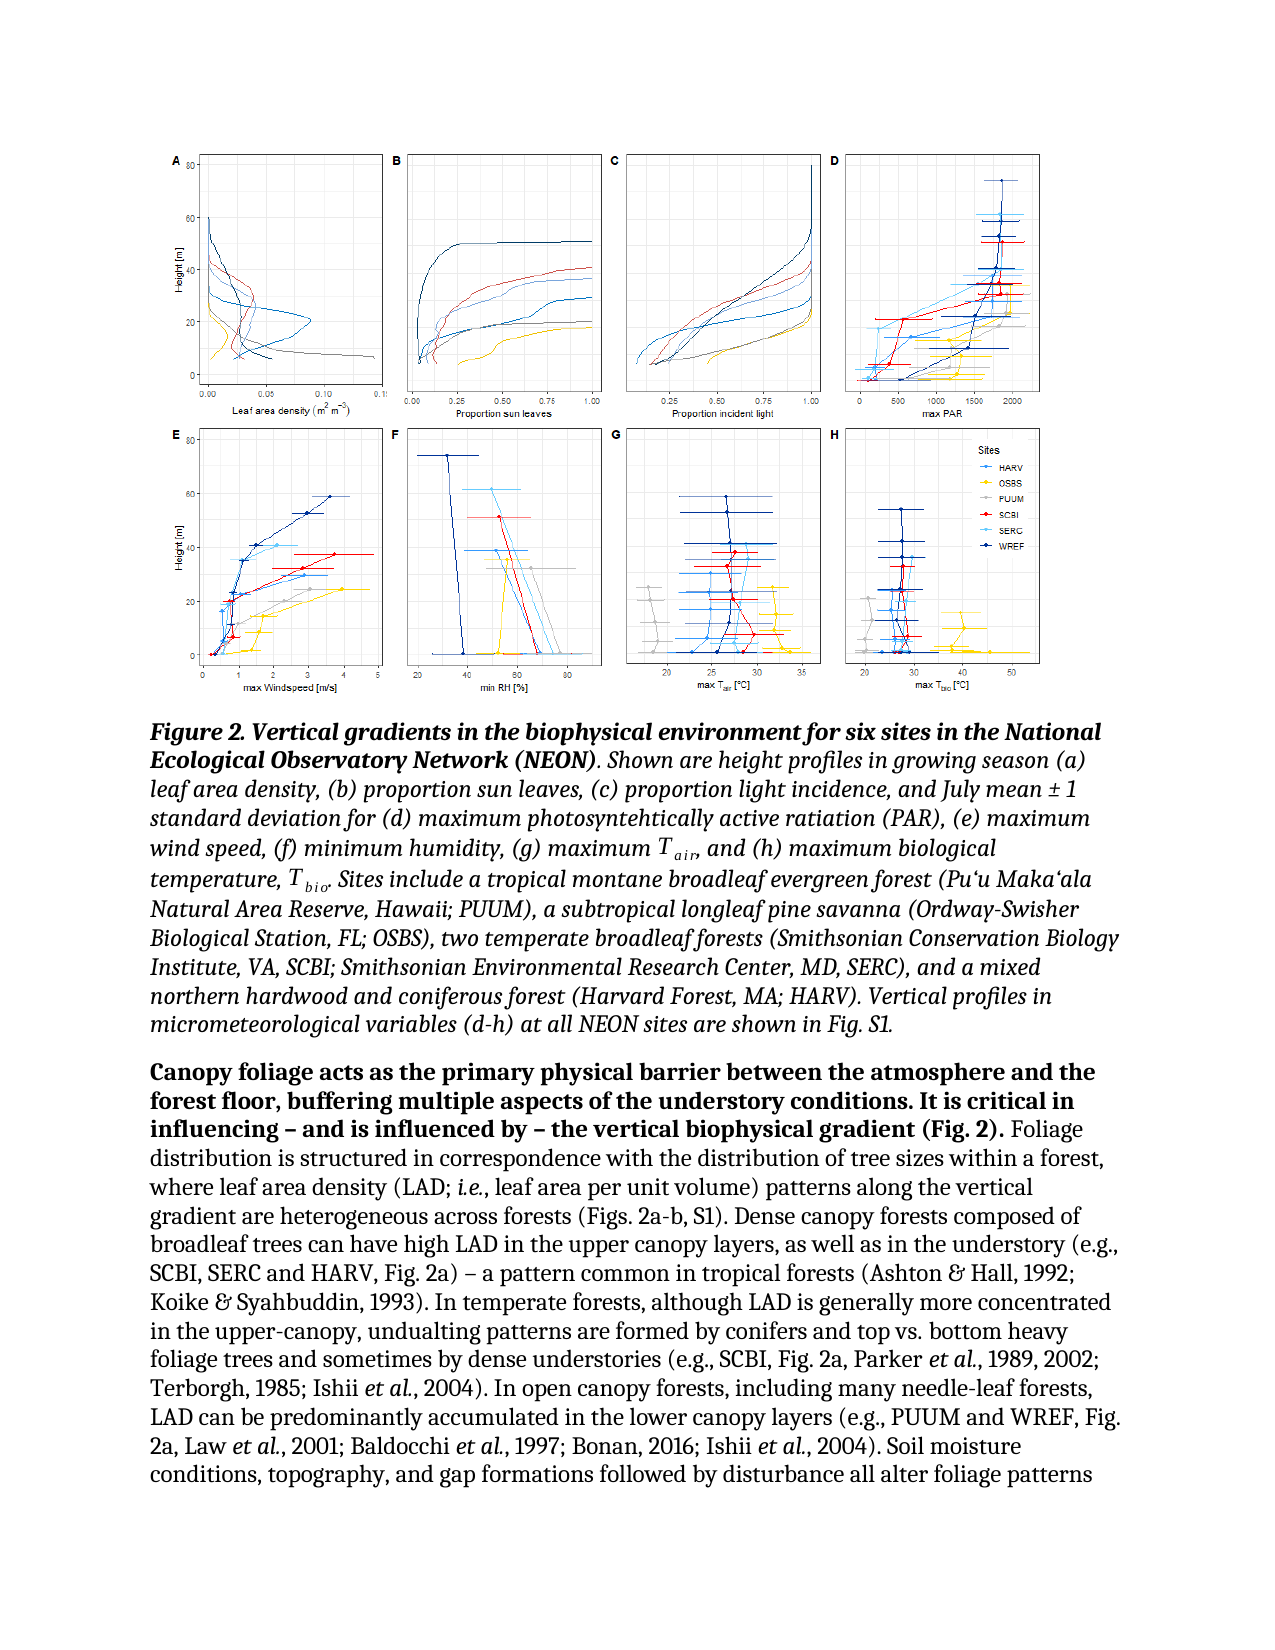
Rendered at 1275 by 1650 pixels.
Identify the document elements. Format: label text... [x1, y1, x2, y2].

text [150, 1058, 1125, 1489]
text Figure 2. Vertical gradients in the biophysical environment for six sites in the National Ecological Observatory Network (NEON). Shown are height profiles in growing season (a) leaf area density, (b) proportion sun leaves, (c) proportion light incidence, and July mean ± 1 standard deviation for (d) maximum photosyntehtically active ratiation (PAR), (e) maximum wind speed, (f) minimum humidity, (g) maximum , and (h) maximum biological temperature, . Sites include a tropical montane broadleaf evergreen forest (Pu‘u Maka‘ala Natural Area Reserve, Hawaii; PUUM), a subtropical longleaf pine savanna (Ordway-Swisher Biological Station, FL; OSBS), two temperate broadleaf forests (Smithsonian Conservation Biology Institute, VA, SCBI; Smithsonian Environmental Research Center, MD, SERC), and a mixed northern hardwood and coniferous forest (Harvard Forest, MA; HARV). Vertical profiles in micrometeorological variables (d-h) at all NEON sites are shown in Fig. S1. [150, 718, 1125, 1039]
picture [168, 150, 1044, 697]
